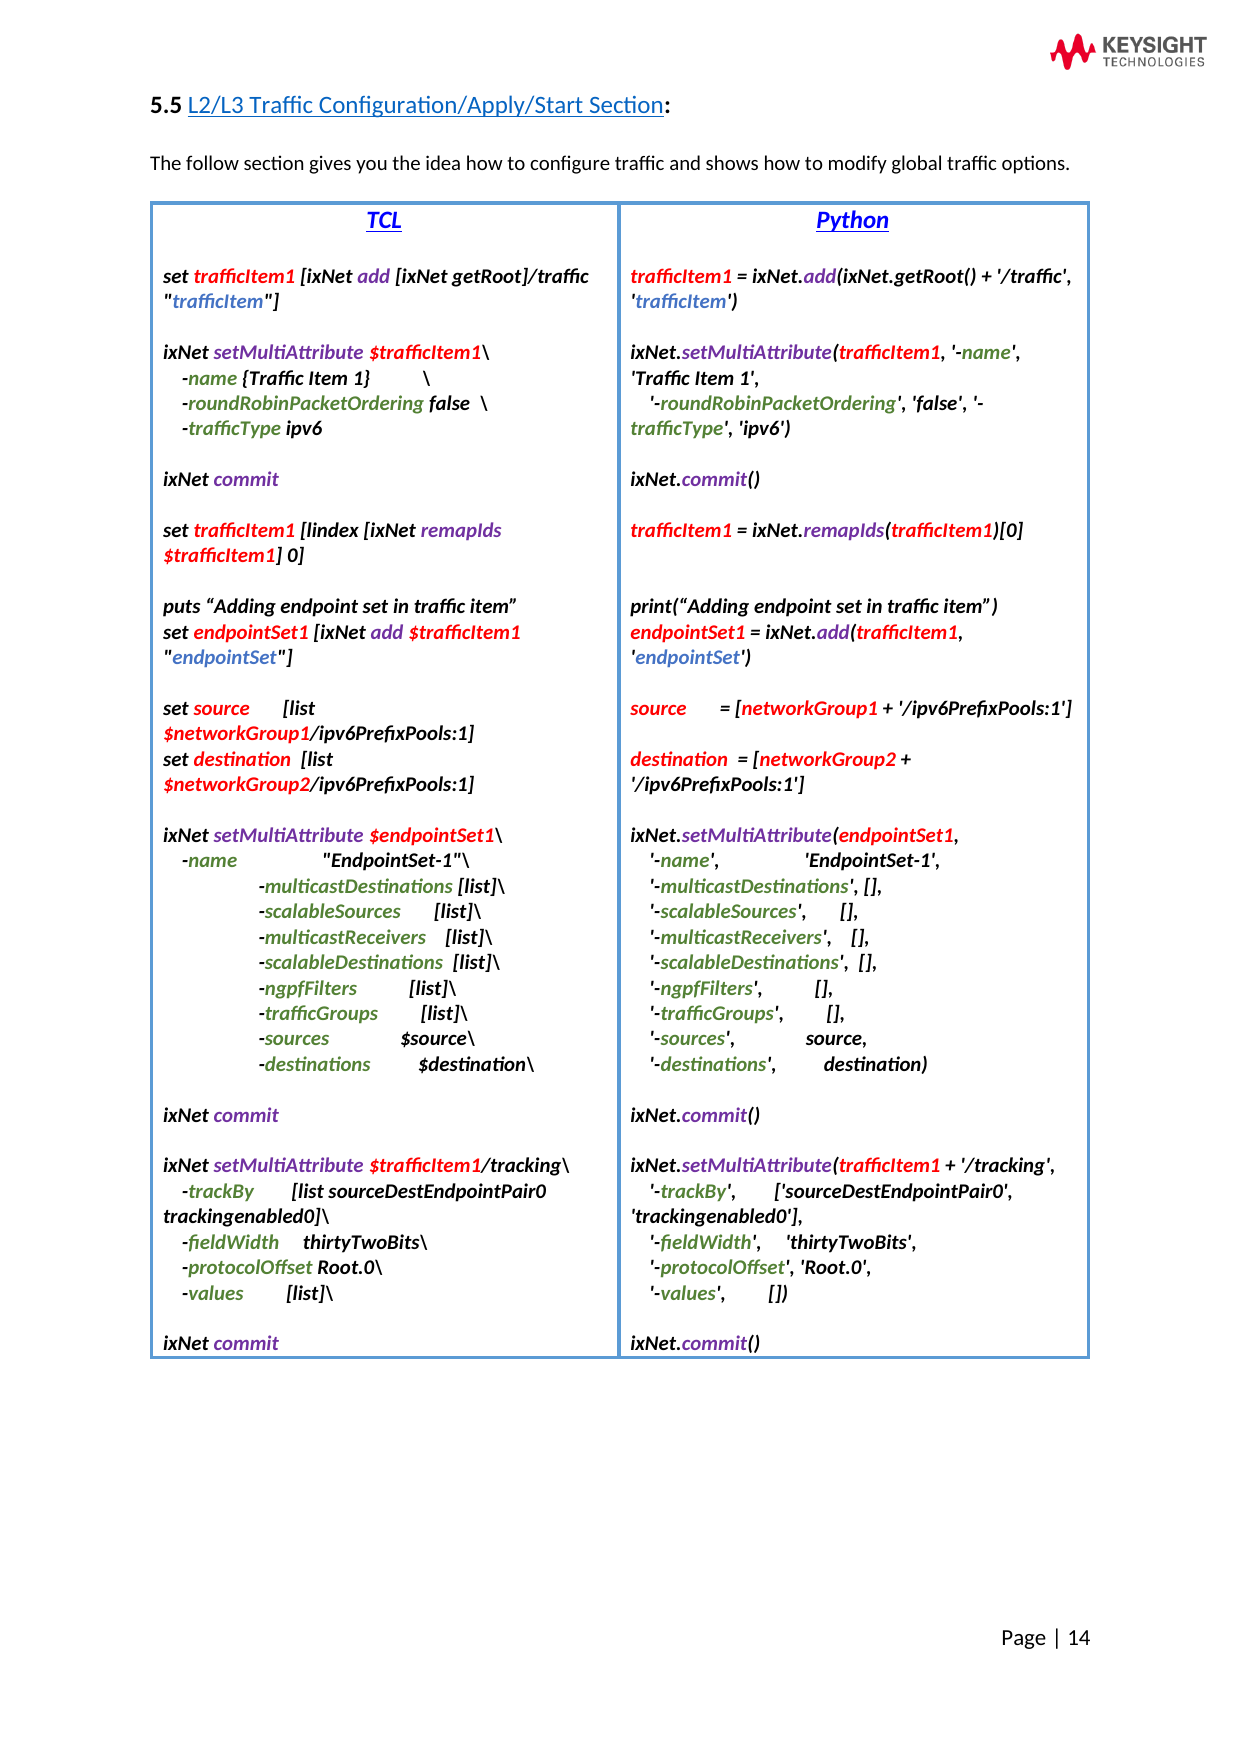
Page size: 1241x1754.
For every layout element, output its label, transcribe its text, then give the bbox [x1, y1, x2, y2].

table_header TCL set trafficItem1 [ixNet add [ixNet getRoot]/traffic "trafficItem"] ixNet setMultiAttribute $trafficItem1\ -name {Traffic Item 1} \ -roundRobinPacketOrdering false \ -trafficType ipv6 ixNet commit set trafficItem1 [lindex [ixNet remapIds $trafficItem1] 0] puts “Adding endpoint set in traffic item” set endpointSet1 [ixNet add $trafficItem1 "endpointSet"] set source [list $networkGroup1/ipv6PrefixPools:1] set destination [list $networkGroup2/ipv6PrefixPools:1] ixNet setMultiAttribute $endpointSet1\ -name "EndpointSet-1"\ -multicastDestinations [list]\ -scalableSources [list]\ -multicastReceivers [list]\ -scalableDestinations [list]\ -ngpfFilters [list]\ -trafficGroups [list]\ -sources $source\ -destinations $destination\ ixNet commit ixNet setMultiAttribute $trafficItem1/tracking\ -trackBy [list sourceDestEndpointPair0 trackingenabled0]\ -fieldWidth thirtyTwoBits\ -protocolOffset Root.0\ -values [list]\ ixNet commit [153, 205, 617, 1356]
text The follow section gives you the idea how to configure traffic and shows how to modify global traffic options. [150, 151, 1090, 176]
subtitle 5.5 L2/L3 Traffic Configuration/Apply/Start Section: [150, 90, 1090, 120]
table_header Python trafficItem1 = ixNet.add(ixNet.getRoot() + '/traffic', 'trafficItem') ixNet.setMultiAttribute(trafficItem1, '-name', 'Traffic Item 1', '-roundRobinPacketOrdering', 'false', '-trafficType', 'ipv6') ixNet.commit() trafficItem1 = ixNet.remapIds(trafficItem1)[0] print(“Adding endpoint set in traffic item”) endpointSet1 = ixNet.add(trafficItem1, 'endpointSet') source = [networkGroup1 + '/ipv6PrefixPools:1'] destination = [networkGroup2 + '/ipv6PrefixPools:1'] ixNet.setMultiAttribute(endpointSet1, '-name', 'EndpointSet-1', '-multicastDestinations', [], '-scalableSources', [], '-multicastReceivers', [], '-scalableDestinations', [], '-ngpfFilters', [], '-trafficGroups', [], '-sources', source, '-destinations', destination) ixNet.commit() ixNet.setMultiAttribute(trafficItem1 + '/tracking', '-trackBy', ['sourceDestEndpointPair0', 'trackingenabled0'], '-fieldWidth', 'thirtyTwoBits', '-protocolOffset', 'Root.0', '-values', []) ixNet.commit() [621, 205, 1087, 1356]
picture [1048, 24, 1209, 76]
